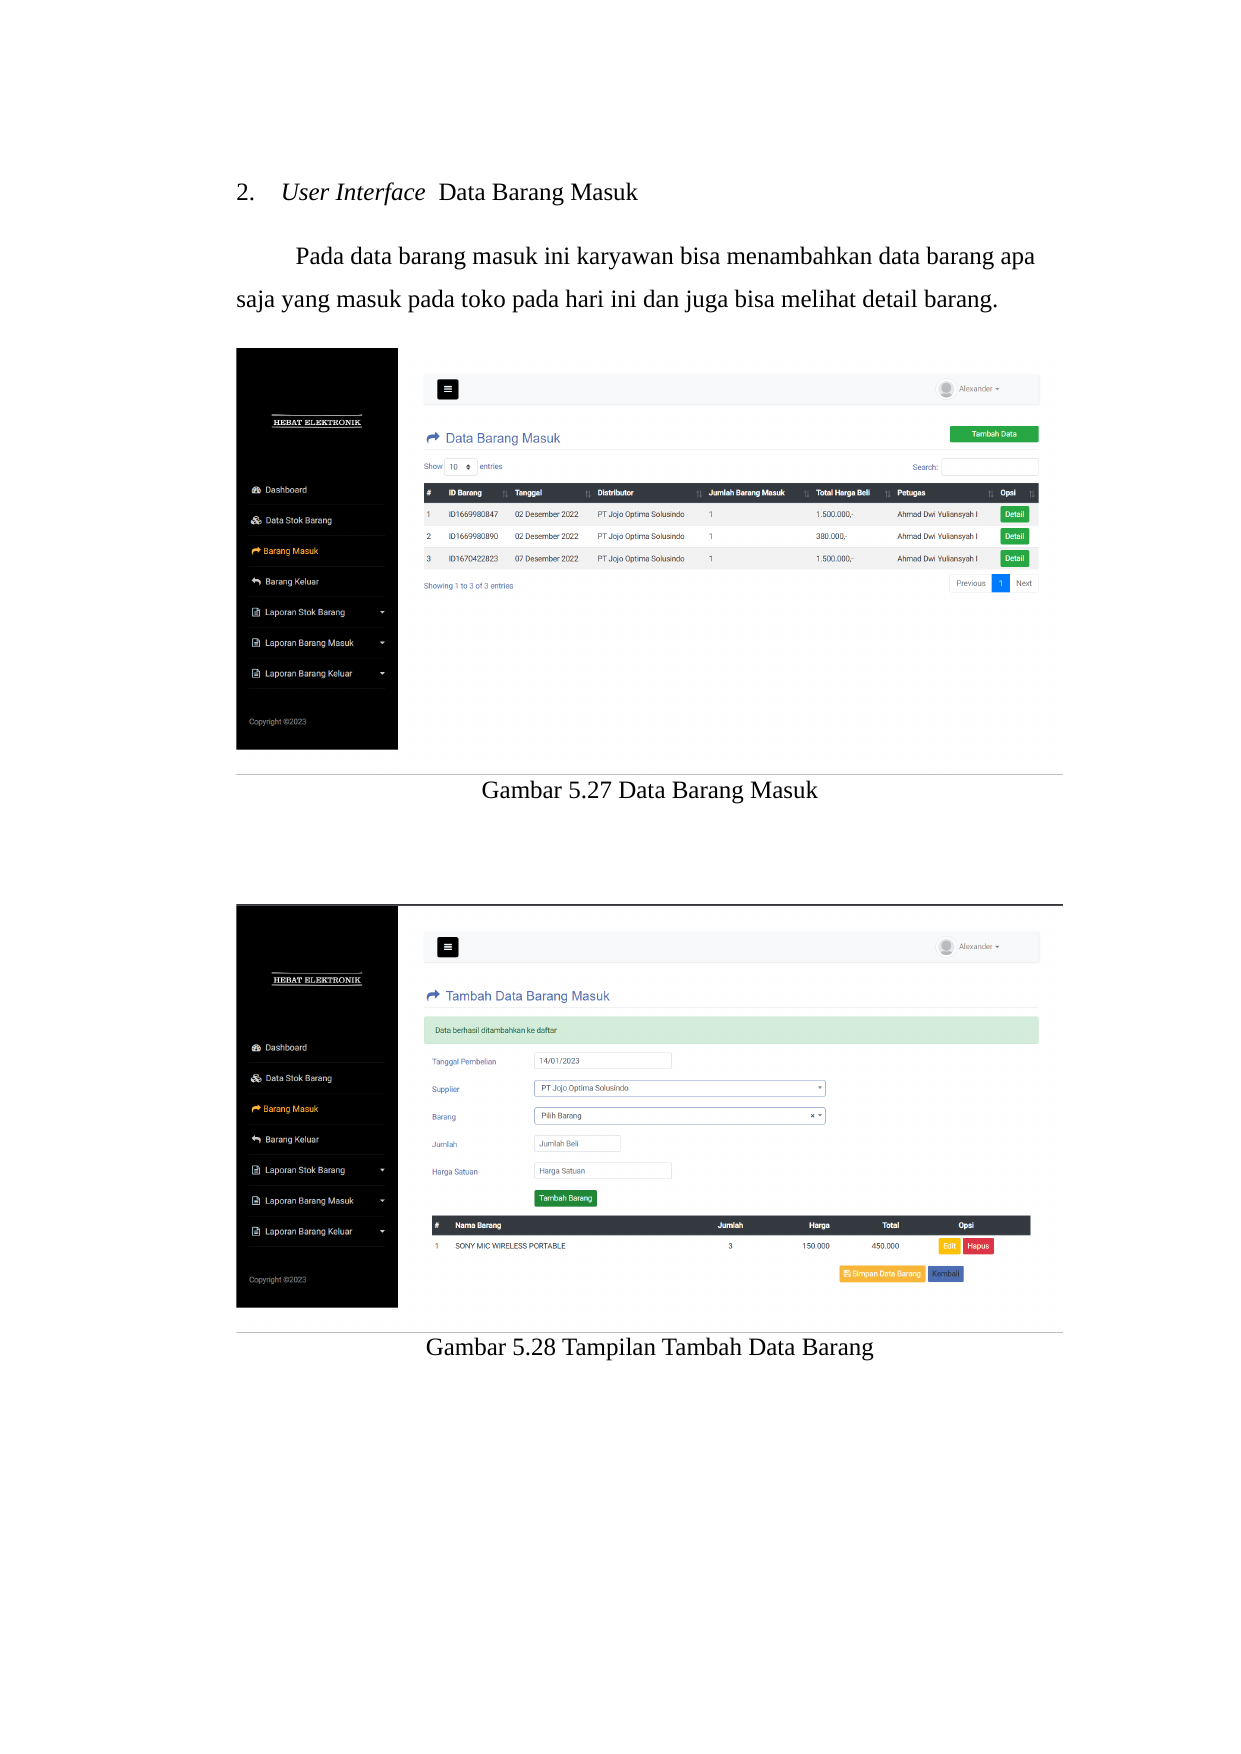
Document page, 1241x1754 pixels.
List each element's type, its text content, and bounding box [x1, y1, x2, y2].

text Gambar 5.27 Data Barang Masuk [236, 775, 1063, 803]
picture [236, 904, 1063, 1333]
text Gambar 5.28 Tampilan Tambah Data Barang [236, 1333, 1063, 1361]
picture [236, 348, 1063, 775]
text Pada data barang masuk ini karyawan bisa menambahkan data barang apa saja yang masuk pada toko pada hari ini dan juga bisa melihat detail barang. [236, 241, 1063, 313]
list User Interface Data Barang Masuk [236, 177, 1063, 206]
